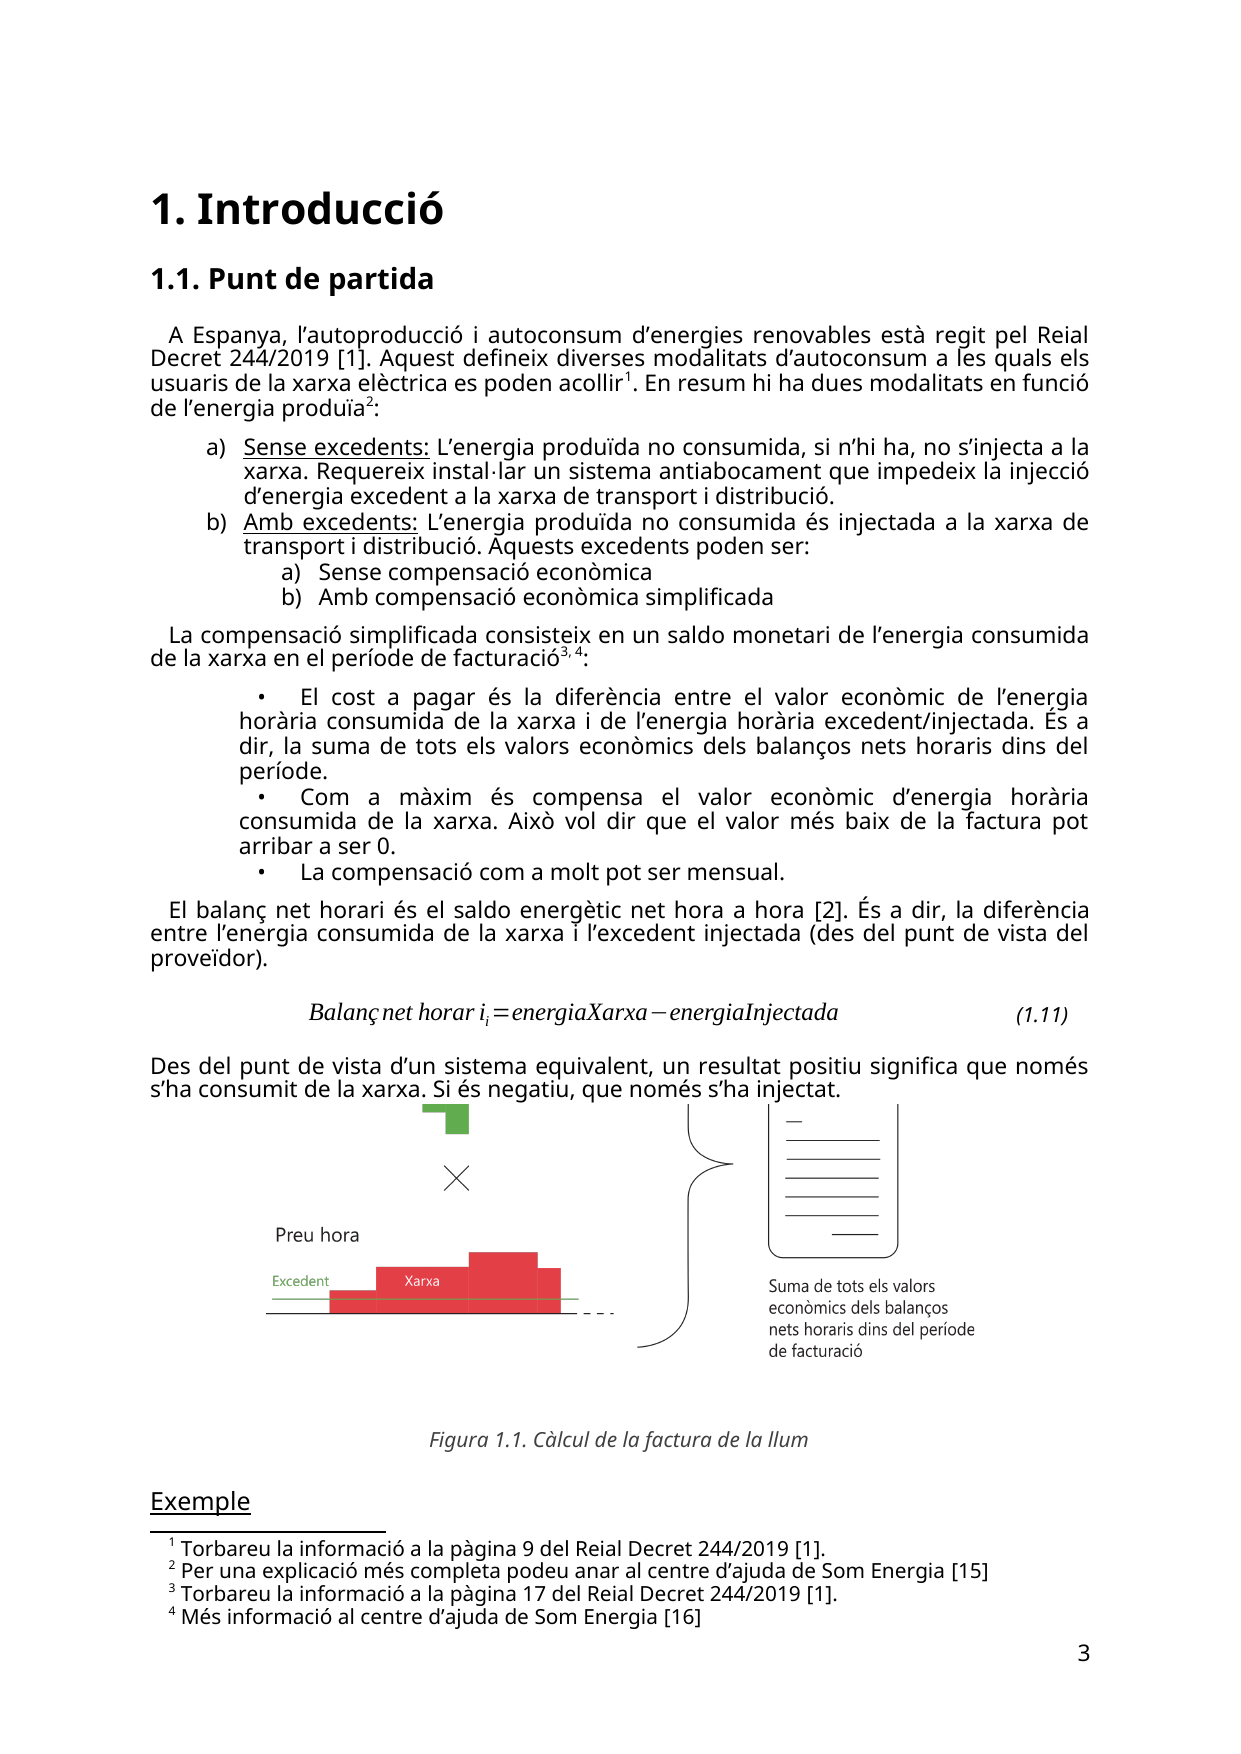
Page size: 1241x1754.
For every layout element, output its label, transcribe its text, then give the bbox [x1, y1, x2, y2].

text Des del punt de vista d’un sistema equivalent, un resultat positiu significa que només s’ha consumit de la xarxa. Si és negatiu, que només s’ha injectat. [150, 1055, 1090, 1105]
text Figura 1.1. Càlcul de la factura de la llum [150, 1429, 1090, 1452]
list Amb compensació econòmica simplificada [281, 586, 1090, 611]
list La compensació com a molt pot ser mensual. [239, 861, 1090, 886]
text Exemple [150, 1489, 1090, 1516]
list Com a màxim és compensa el valor econòmic d’energia horària consumida de la xarxa. Això vol dir que el valor més baix de la factura pot arribar a ser 0. [239, 786, 1090, 861]
list Amb excedents: L’energia produïda no consumida és injectada a la xarxa de transport i distribució. Aquests excedents poden ser: [206, 511, 1090, 561]
table_header [150, 986, 996, 1042]
subtitle Punt de partida [150, 259, 1090, 298]
list El cost a pagar és la diferència entre el valor econòmic de l’energia horària consumida de la xarxa i de l’energia horària excedent/injectada. És a dir, la suma de tots els valors econòmics dels balanços nets horaris dins del període. [239, 686, 1090, 786]
subtitle Introducció [150, 179, 1090, 237]
picture [265, 1104, 975, 1357]
text La compensació simplificada consisteix en un saldo monetari de l’energia consumida de la xarxa en el període de facturació, : [150, 623, 1090, 673]
list Sense compensació econòmica [281, 561, 1090, 586]
text A Espanya, l’autoproducció i autoconsum d’energies renovables està regit pel Reial Decret 244/2019. Aquest defineix diverses modalitats d’autoconsum a les quals els usuaris de la xarxa elèctrica es poden acollir. En resum hi ha dues modalitats en funció de l’energia produïa: [150, 323, 1090, 423]
text El balanç net horari és el saldo energètic net hora a hora. És a dir, la diferència entre l’energia consumida de la xarxa i l’excedent injectada (des del punt de vista del proveïdor). [150, 898, 1090, 973]
list Sense excedents: L’energia produïda no consumida, si n’hi ha, no s’injecta a la xarxa. Requereix instal·lar un sistema antiabocament que impedeix la injecció d’energia excedent a la xarxa de transport i distribució. [206, 436, 1090, 511]
